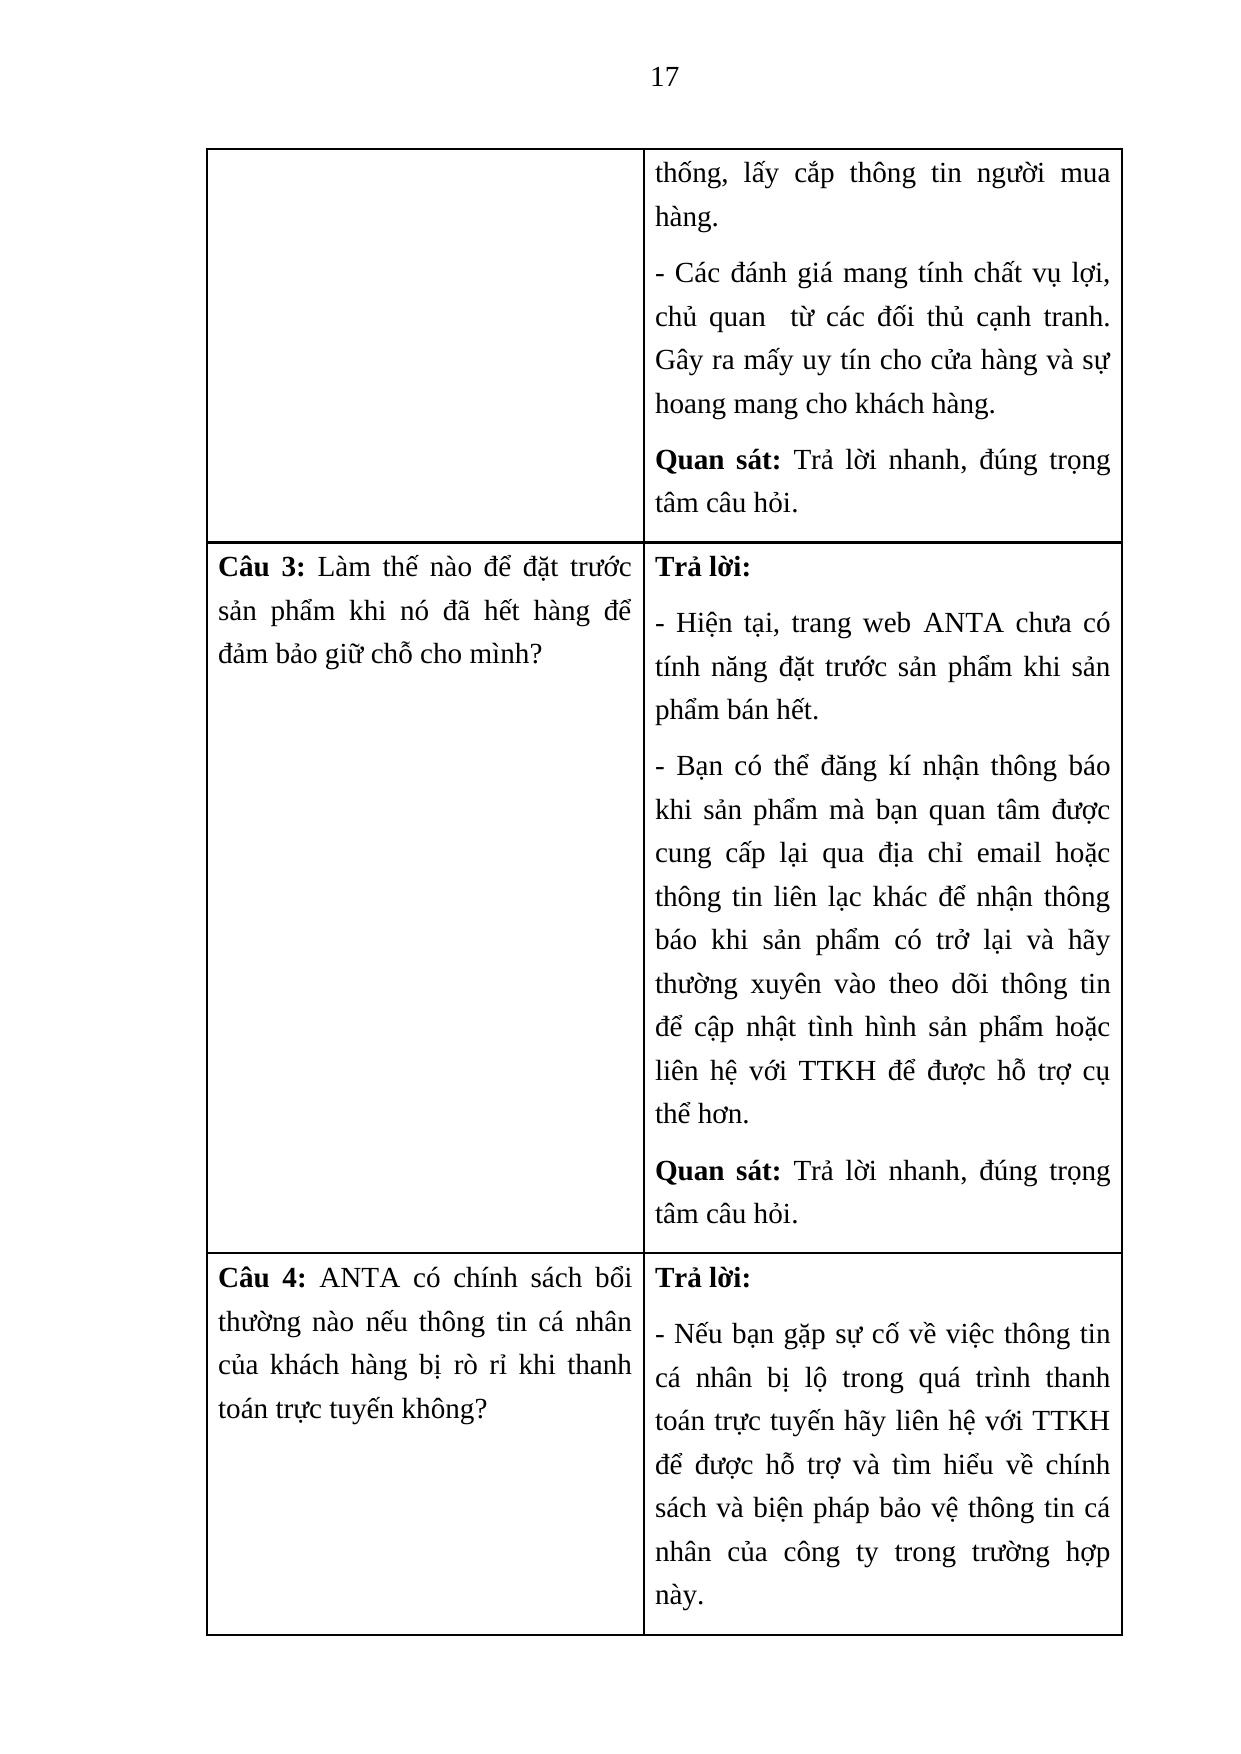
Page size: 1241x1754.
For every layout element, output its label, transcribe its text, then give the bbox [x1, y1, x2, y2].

table_cell Trả lời: - Hiện tại, trang web ANTA chưa có tính năng đặt trước sản phẩm khi sản phẩm bán hết. - Bạn có thể đăng kí nhận thông báo khi sản phẩm mà bạn quan tâm được cung cấp lại qua địa chỉ email hoặc thông tin liên lạc khác để nhận thông báo khi sản phẩm có trở lại và hãy thường xuyên vào theo dõi thông tin để cập nhật tình hình sản phẩm hoặc liên hệ với TTKH để được hỗ trợ cụ thể hơn. Quan sát: Trả lời nhanh, đúng trọng tâm câu hỏi. [645, 544, 1121, 1252]
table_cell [645, 1254, 1121, 1633]
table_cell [645, 150, 1121, 541]
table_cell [208, 1254, 643, 1633]
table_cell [208, 150, 643, 541]
table_cell Câu 3: Làm thế nào để đặt trước sản phẩm khi nó đã hết hàng để đảm bảo giữ chỗ cho mình? [208, 544, 643, 1252]
